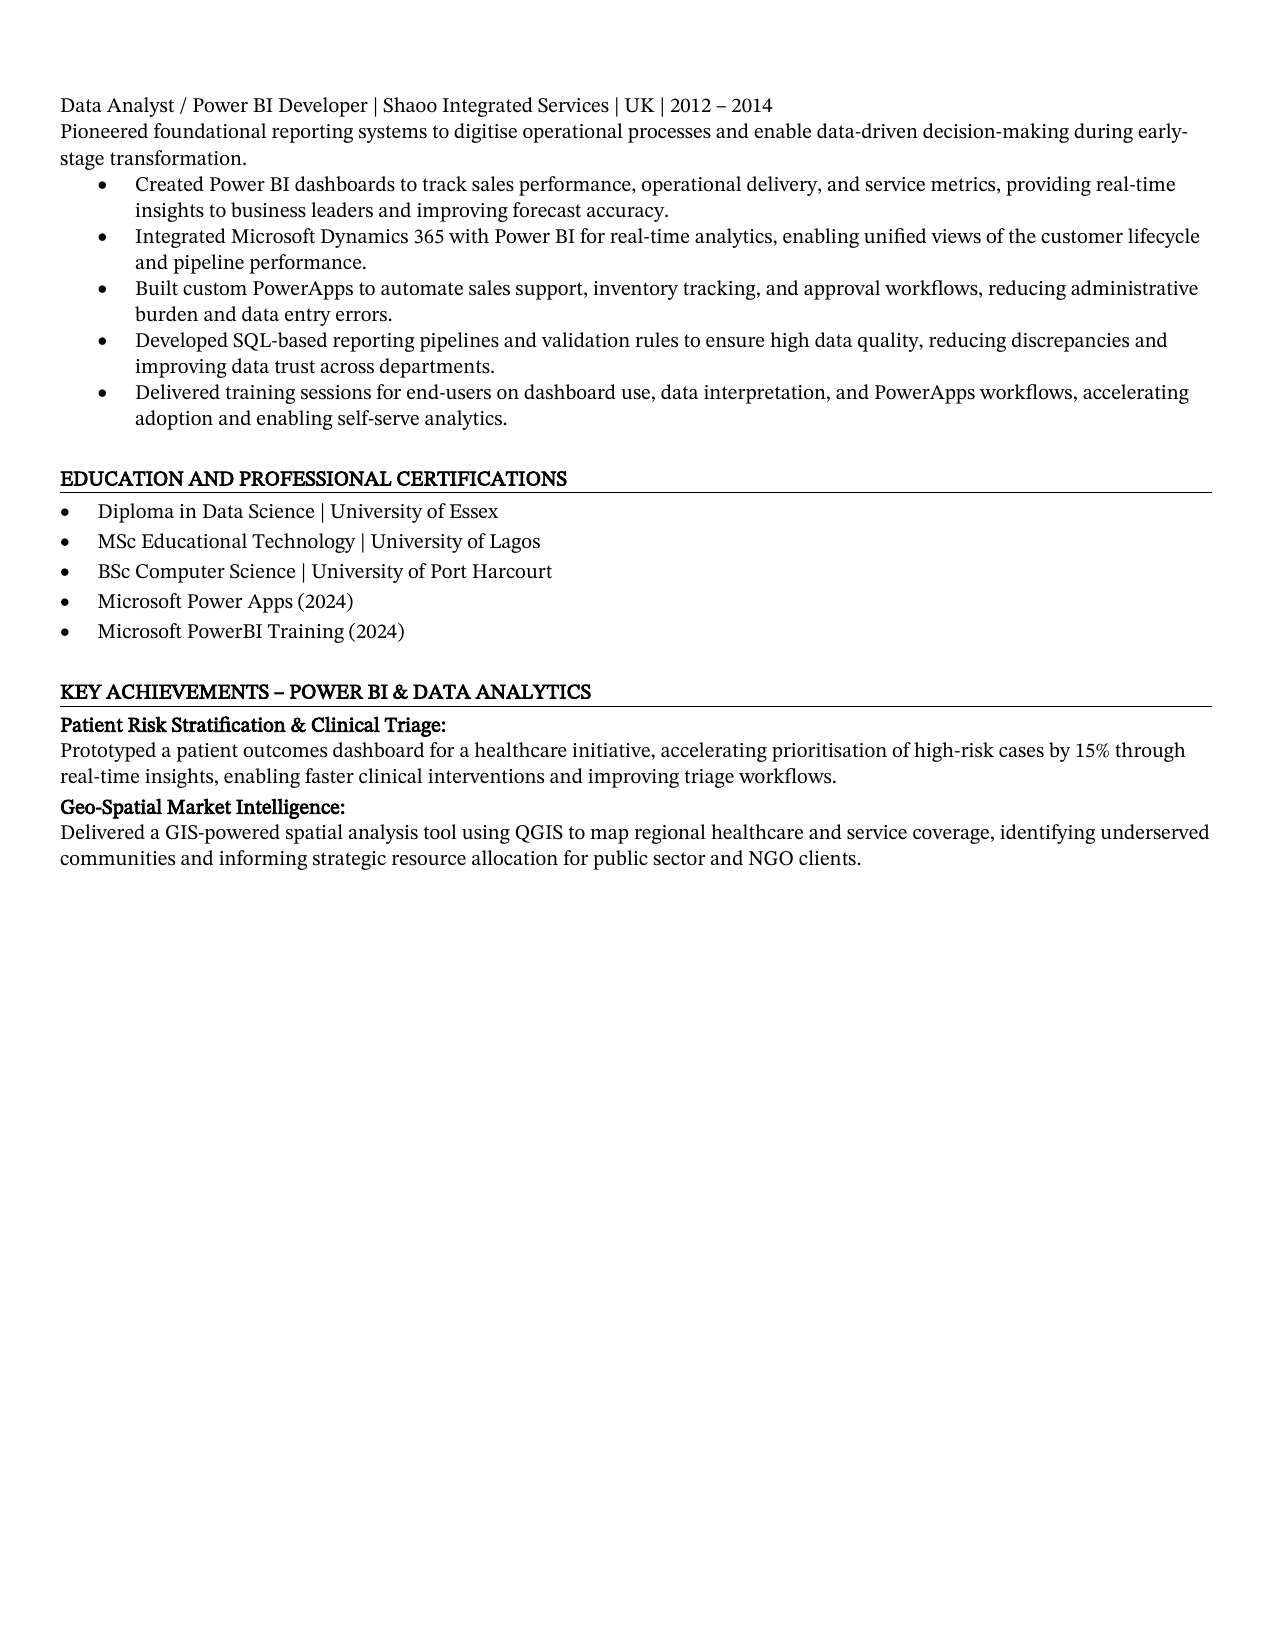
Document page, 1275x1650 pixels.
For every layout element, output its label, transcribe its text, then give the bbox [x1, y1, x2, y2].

text KEY ACHIEVEMENTS – POWER BI & DATA ANALYTICS [60, 677, 1212, 706]
text Geo-Spatial Market Intelligence: Delivered a GIS-powered spatial analysis tool using QGIS to map regional healthcare and service coverage, identifying underserved communities and informing strategic resource allocation for public sector and NGO clients. [60, 793, 1212, 871]
list Built custom PowerApps to automate sales support, inventory tracking, and approval workflows, reducing administrative burden and data entry errors. [97, 274, 1212, 326]
text EDUCATION AND PROFESSIONAL CERTIFICATIONS [60, 464, 1212, 492]
text Patient Risk Stratification & Clinical Triage: Prototyped a patient outcomes dashboard for a healthcare initiative, accelerating prioritisation of high-risk cases by 15% through real-time insights, enabling faster clinical interventions and improving triage workflows. [60, 711, 1212, 789]
list Microsoft PowerBI Training (2024) [60, 617, 1212, 643]
text Data Analyst / Power BI Developer | Shaoo Integrated Services | UK | 2012 – 2014 Pioneered foundational reporting systems to digitise operational processes and enable data-driven decision-making during early-stage transformation. [60, 92, 1212, 170]
list MSc Educational Technology | University of Lagos [60, 527, 1212, 553]
list Delivered training sessions for end-users on dashboard use, data interpretation, and PowerApps workflows, accelerating adoption and enabling self-serve analytics. [97, 378, 1212, 430]
list Integrated Microsoft Dynamics 365 with Power BI for real-time analytics, enabling unified views of the customer lifecycle and pipeline performance. [97, 222, 1212, 274]
list BSc Computer Science | University of Port Harcourt [60, 557, 1212, 583]
list Diploma in Data Science | University of Essex [60, 497, 1212, 523]
list Microsoft Power Apps (2024) [60, 587, 1212, 613]
list Created Power BI dashboards to track sales performance, operational delivery, and service metrics, providing real-time insights to business leaders and improving forecast accuracy. [97, 170, 1212, 222]
list Developed SQL-based reporting pipelines and validation rules to ensure high data quality, reducing discrepancies and improving data trust across departments. [97, 326, 1212, 378]
